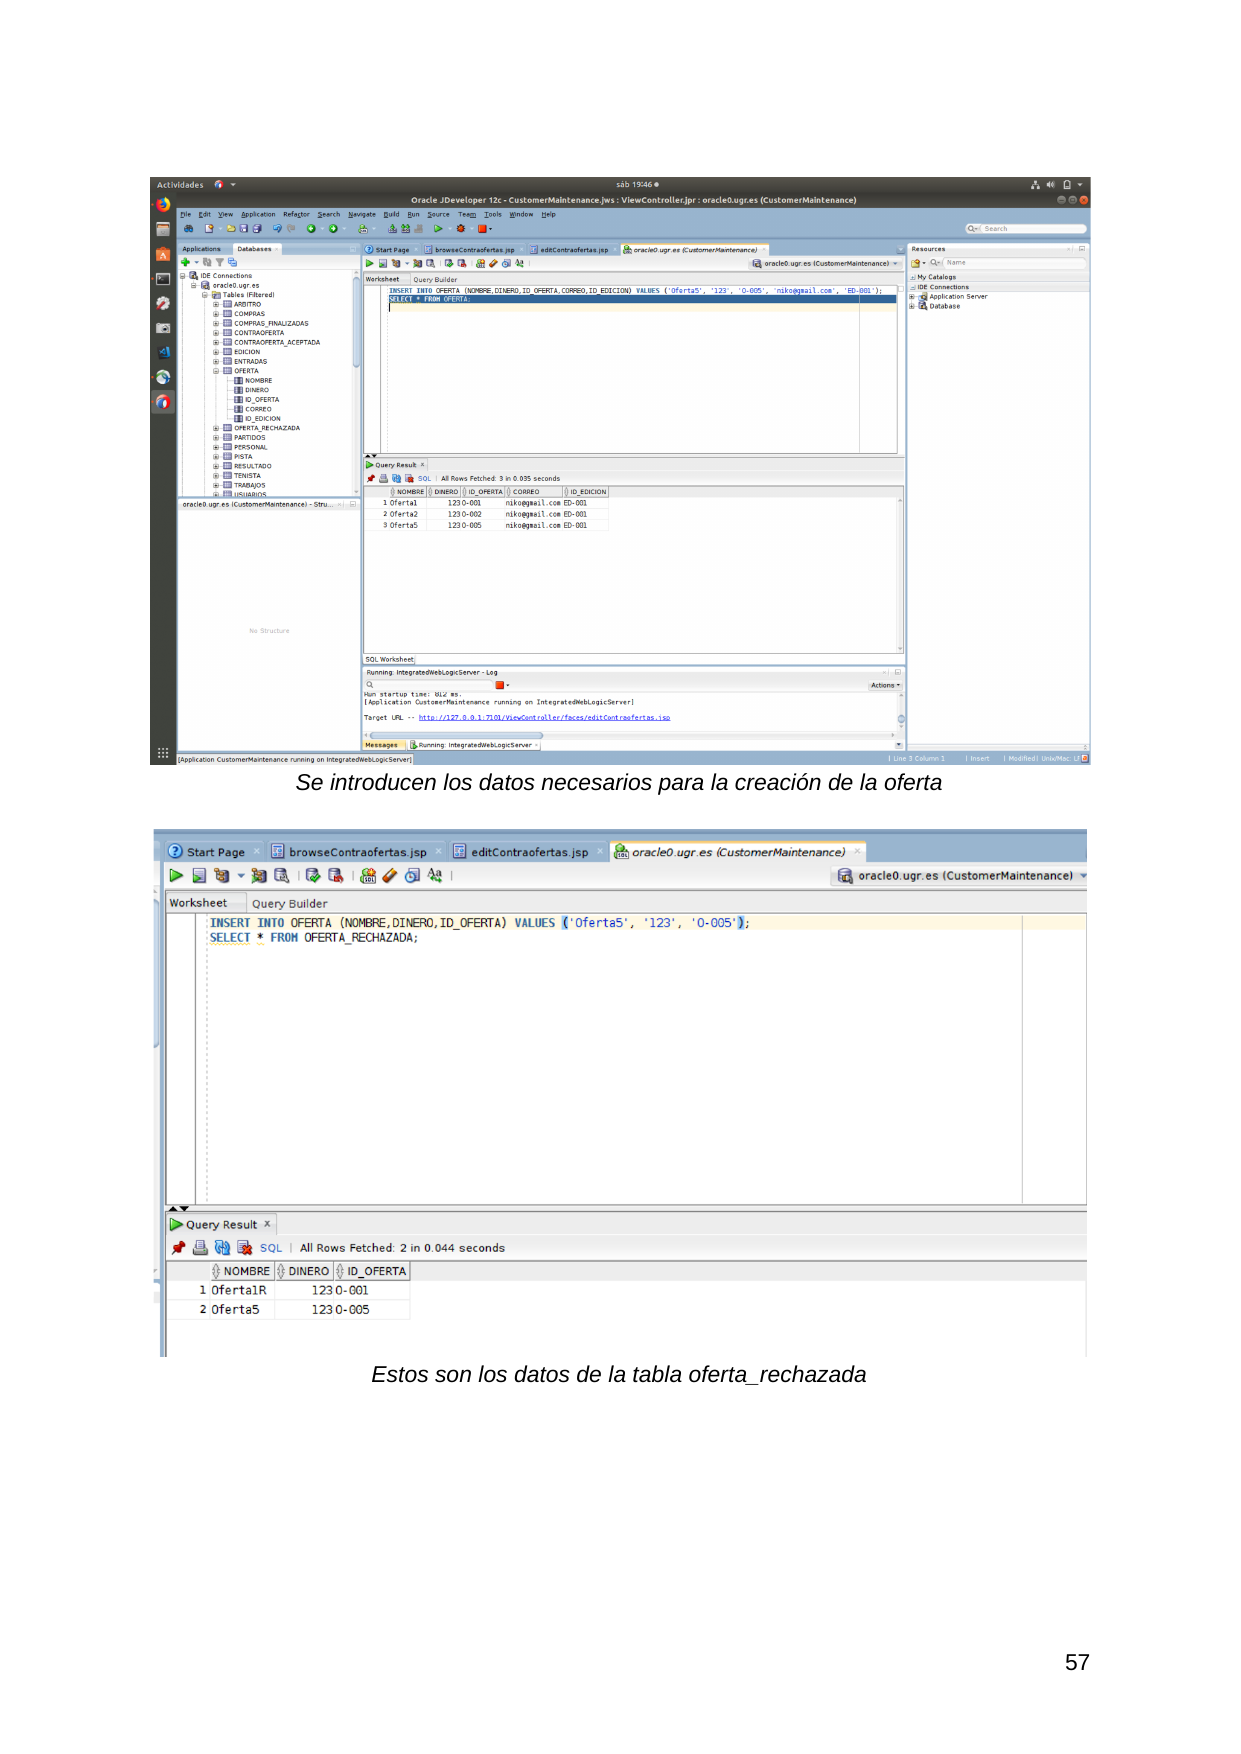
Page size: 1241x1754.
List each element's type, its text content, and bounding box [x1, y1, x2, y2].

picture [153, 829, 1087, 1357]
picture [150, 177, 1091, 765]
text Se introducen los datos necesarios para la creación de la oferta [150, 769, 1090, 795]
text Estos son los datos de la tabla oferta_rechazada [150, 1361, 1090, 1387]
